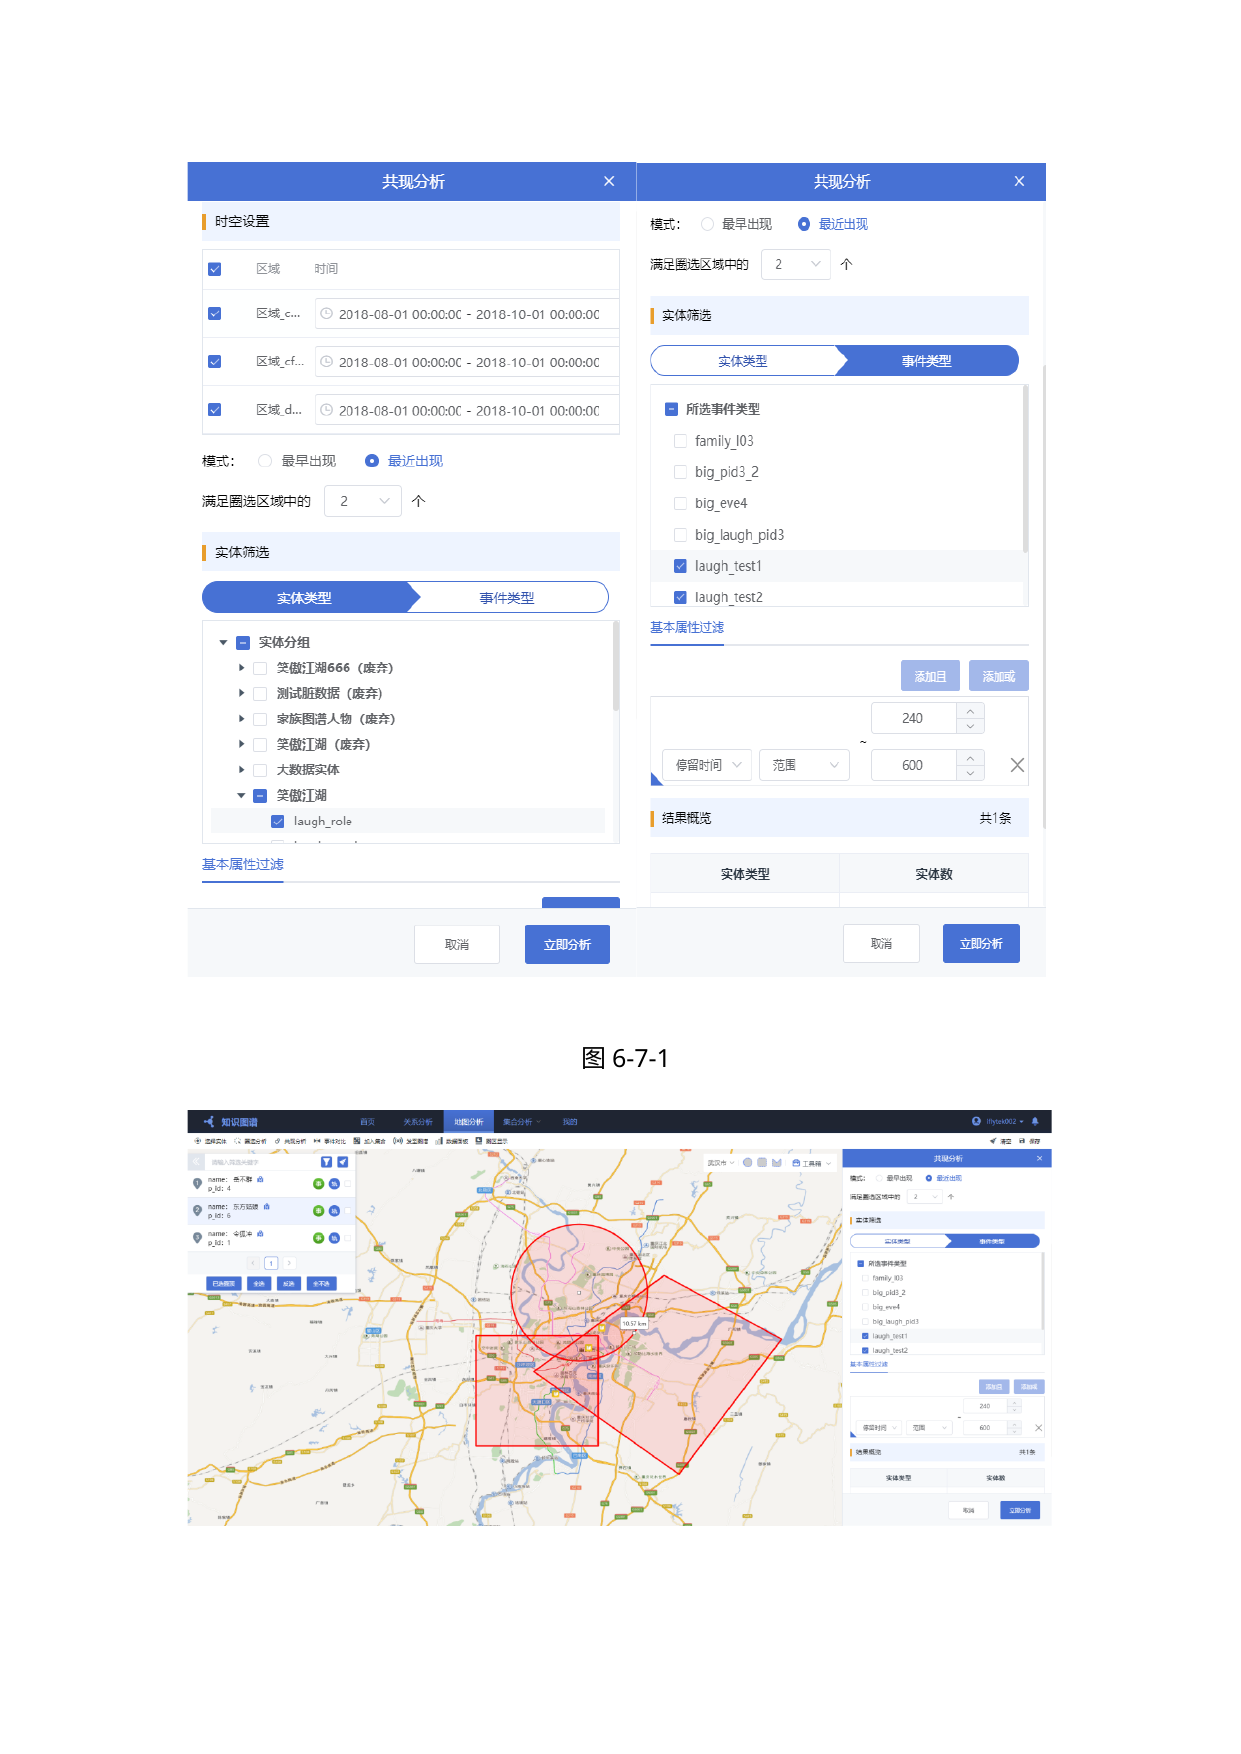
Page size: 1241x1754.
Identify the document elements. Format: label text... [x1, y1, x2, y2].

picture [187, 1110, 1052, 1526]
picture [187, 162, 1046, 977]
list 图 6-7-1 [537, 1024, 1053, 1089]
